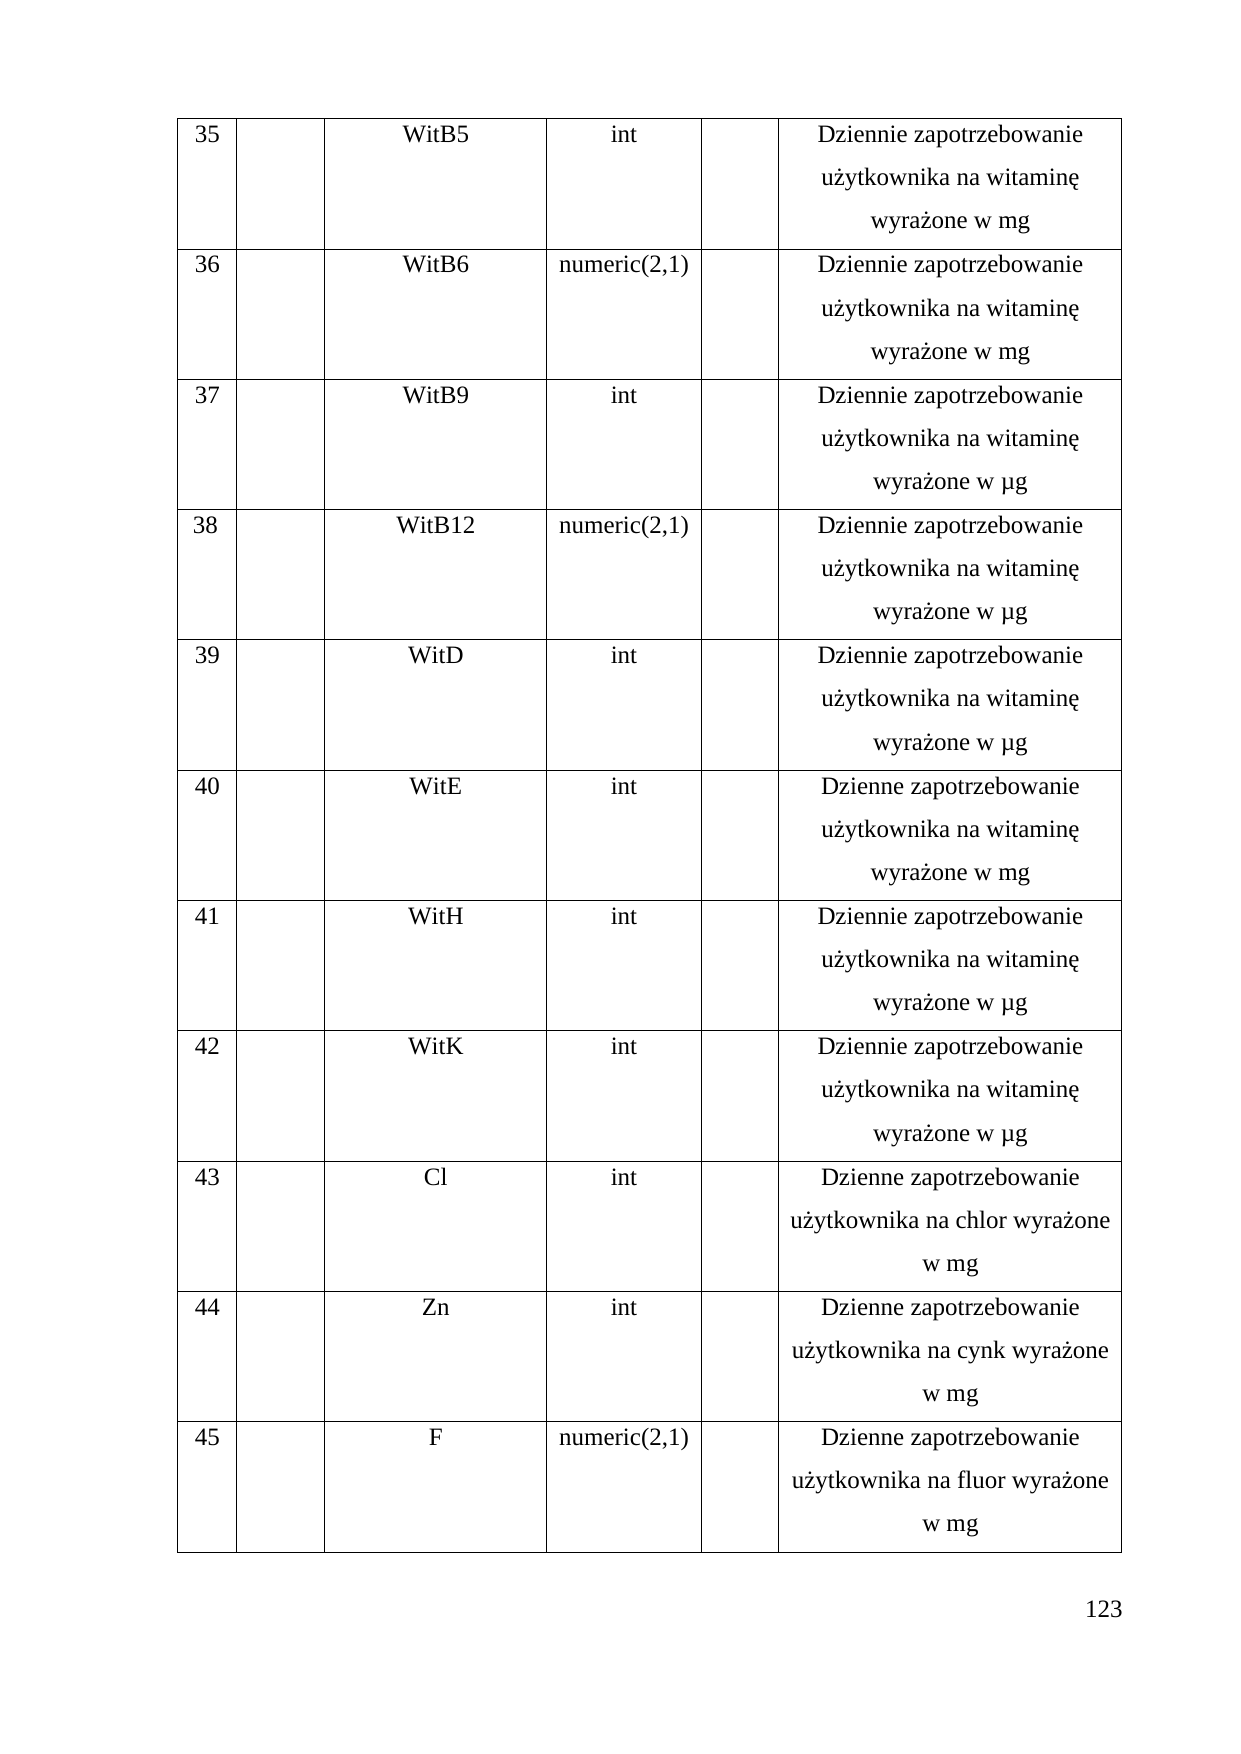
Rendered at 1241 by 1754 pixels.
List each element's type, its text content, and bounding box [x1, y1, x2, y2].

table_cell [702, 510, 778, 639]
table_cell 43 [178, 1162, 236, 1291]
table_cell Dziennie zapotrzebowanie użytkownika na witaminę wyrażone w µg [779, 510, 1121, 639]
table_cell WitB6 [325, 250, 546, 379]
table_cell [237, 771, 324, 900]
table_cell [237, 1031, 324, 1161]
table_cell 41 [178, 901, 236, 1030]
table_cell 45 [178, 1422, 236, 1552]
table_cell [702, 1292, 778, 1421]
table_cell numeric(2,1) [547, 510, 701, 639]
table_cell WitB12 [325, 510, 546, 639]
table_cell int [547, 1292, 701, 1421]
table_cell [237, 380, 324, 509]
table_cell 36 [178, 250, 236, 379]
table_cell [702, 250, 778, 379]
table_cell Dzienne zapotrzebowanie użytkownika na chlor wyrażone w mg [779, 1162, 1121, 1291]
table_cell int [547, 1031, 701, 1161]
table_cell [702, 640, 778, 770]
table_cell 35 [178, 119, 236, 248]
table_cell int [547, 771, 701, 900]
table_cell Zn [325, 1292, 546, 1421]
table_cell Dziennie zapotrzebowanie użytkownika na witaminę wyrażone w µg [779, 1031, 1121, 1161]
table_cell [702, 771, 778, 900]
table_cell [702, 119, 778, 248]
table_cell [237, 1292, 324, 1421]
table_cell int [547, 1162, 701, 1291]
table_cell [237, 119, 324, 248]
table_cell 44 [178, 1292, 236, 1421]
table_cell Dzienne zapotrzebowanie użytkownika na cynk wyrażone w mg [779, 1292, 1121, 1421]
table_cell [237, 250, 324, 379]
table_cell [237, 901, 324, 1030]
table_cell Dzienne zapotrzebowanie użytkownika na witaminę wyrażone w mg [779, 771, 1121, 900]
table_cell [702, 1422, 778, 1552]
table_cell [702, 1162, 778, 1291]
table_cell 37 [178, 380, 236, 509]
table_cell Cl [325, 1162, 546, 1291]
table_cell [237, 1162, 324, 1291]
table_cell [237, 640, 324, 770]
table_cell Dziennie zapotrzebowanie użytkownika na witaminę wyrażone w µg [779, 640, 1121, 770]
table_cell WitB9 [325, 380, 546, 509]
table_cell WitK [325, 1031, 546, 1161]
table_cell 39 [178, 640, 236, 770]
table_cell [779, 250, 1121, 379]
table_cell int [547, 901, 701, 1030]
table_cell WitH [325, 901, 546, 1030]
table_cell numeric(2,1) [547, 1422, 701, 1552]
table_cell WitE [325, 771, 546, 900]
table_cell [702, 380, 778, 509]
table_cell int [547, 380, 701, 509]
table_cell [702, 901, 778, 1030]
table_cell Dzienne zapotrzebowanie użytkownika na fluor wyrażone w mg [779, 1422, 1121, 1552]
table_cell [702, 1031, 778, 1161]
table_cell WitB5 [325, 119, 546, 248]
table_cell Dziennie zapotrzebowanie użytkownika na witaminę wyrażone w µg [779, 901, 1121, 1030]
table_cell Dziennie zapotrzebowanie użytkownika na witaminę wyrażone w µg [779, 380, 1121, 509]
table_cell numeric(2,1) [547, 250, 701, 379]
table_cell int [547, 119, 701, 248]
table_cell int [547, 640, 701, 770]
table_cell 40 [178, 771, 236, 900]
table_cell [237, 510, 324, 639]
table_cell WitD [325, 640, 546, 770]
table_cell [237, 1422, 324, 1552]
table_cell 42 [178, 1031, 236, 1161]
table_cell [779, 119, 1121, 248]
table_cell 38 [178, 510, 236, 639]
table_cell F [325, 1422, 546, 1552]
